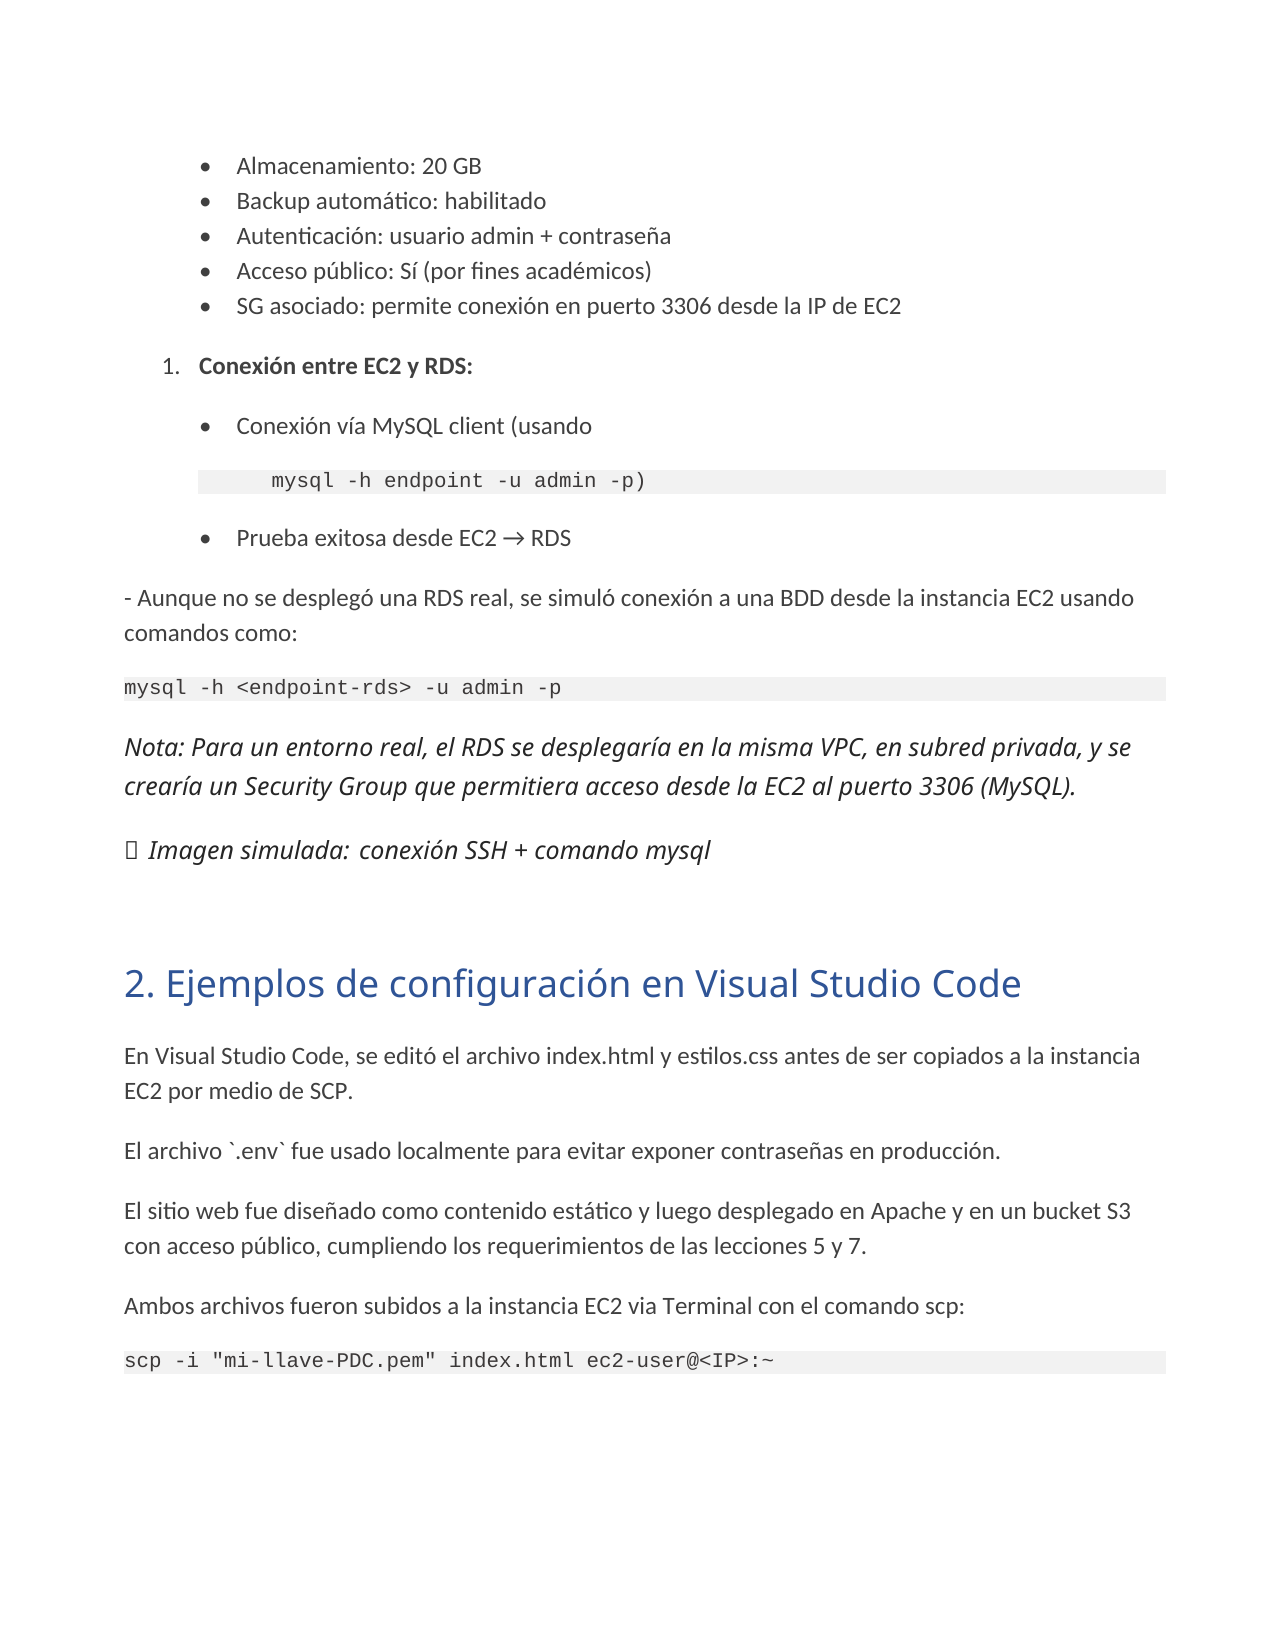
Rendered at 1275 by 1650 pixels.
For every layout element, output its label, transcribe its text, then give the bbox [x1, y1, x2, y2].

list Almacenamiento: 20 GB [199, 150, 1166, 181]
list Conexión entre EC2 y RDS: [161, 350, 1166, 381]
list Prueba exitosa desde EC2 → RDS [199, 522, 1166, 553]
subtitle 2. Ejemplos de configuración en Visual Studio Code [124, 957, 1166, 1008]
list SG asociado: permite conexión en puerto 3306 desde la IP de EC2 [199, 290, 1166, 321]
text mysql -h endpoint -u admin -p) [198, 470, 1166, 494]
list Backup automático: habilitado [199, 185, 1166, 216]
text 📸 Imagen simulada: conexión SSH + comando mysql [124, 833, 1166, 867]
text El sitio web fue diseñado como contenido estático y luego desplegado en Apache y en un bucket S3 con acceso público, cumpliendo los requerimientos de las lecciones 5 y 7. [124, 1196, 1166, 1261]
text - Aunque no se desplegó una RDS real, se simuló conexión a una BDD desde la instancia EC2 usando comandos como: [124, 582, 1166, 648]
text mysql -h <endpoint-rds> -u admin -p [124, 677, 1166, 701]
text En Visual Studio Code, se editó el archivo index.html y estilos.css antes de ser copiados a la instancia EC2 por medio de SCP. [124, 1041, 1166, 1106]
text El archivo `.env` fue usado localmente para evitar exponer contraseñas en producción. [124, 1136, 1166, 1166]
text Ambos archivos fueron subidos a la instancia EC2 via Terminal con el comando scp: [124, 1291, 1166, 1321]
text scp -i "mi-llave-PDC.pem" index.html ec2-user@<IP>:~ [124, 1351, 1166, 1374]
text Nota: Para un entorno real, el RDS se desplegaría en la misma VPC, en subred privada, y se crearía un Security Group que permitiera acceso desde la EC2 al puerto 3306 (MySQL). [124, 729, 1166, 803]
list Acceso público: Sí (por fines académicos) [199, 255, 1166, 286]
list Conexión vía MySQL client (usando [199, 410, 1166, 441]
list Autenticación: usuario admin + contraseña [199, 220, 1166, 251]
